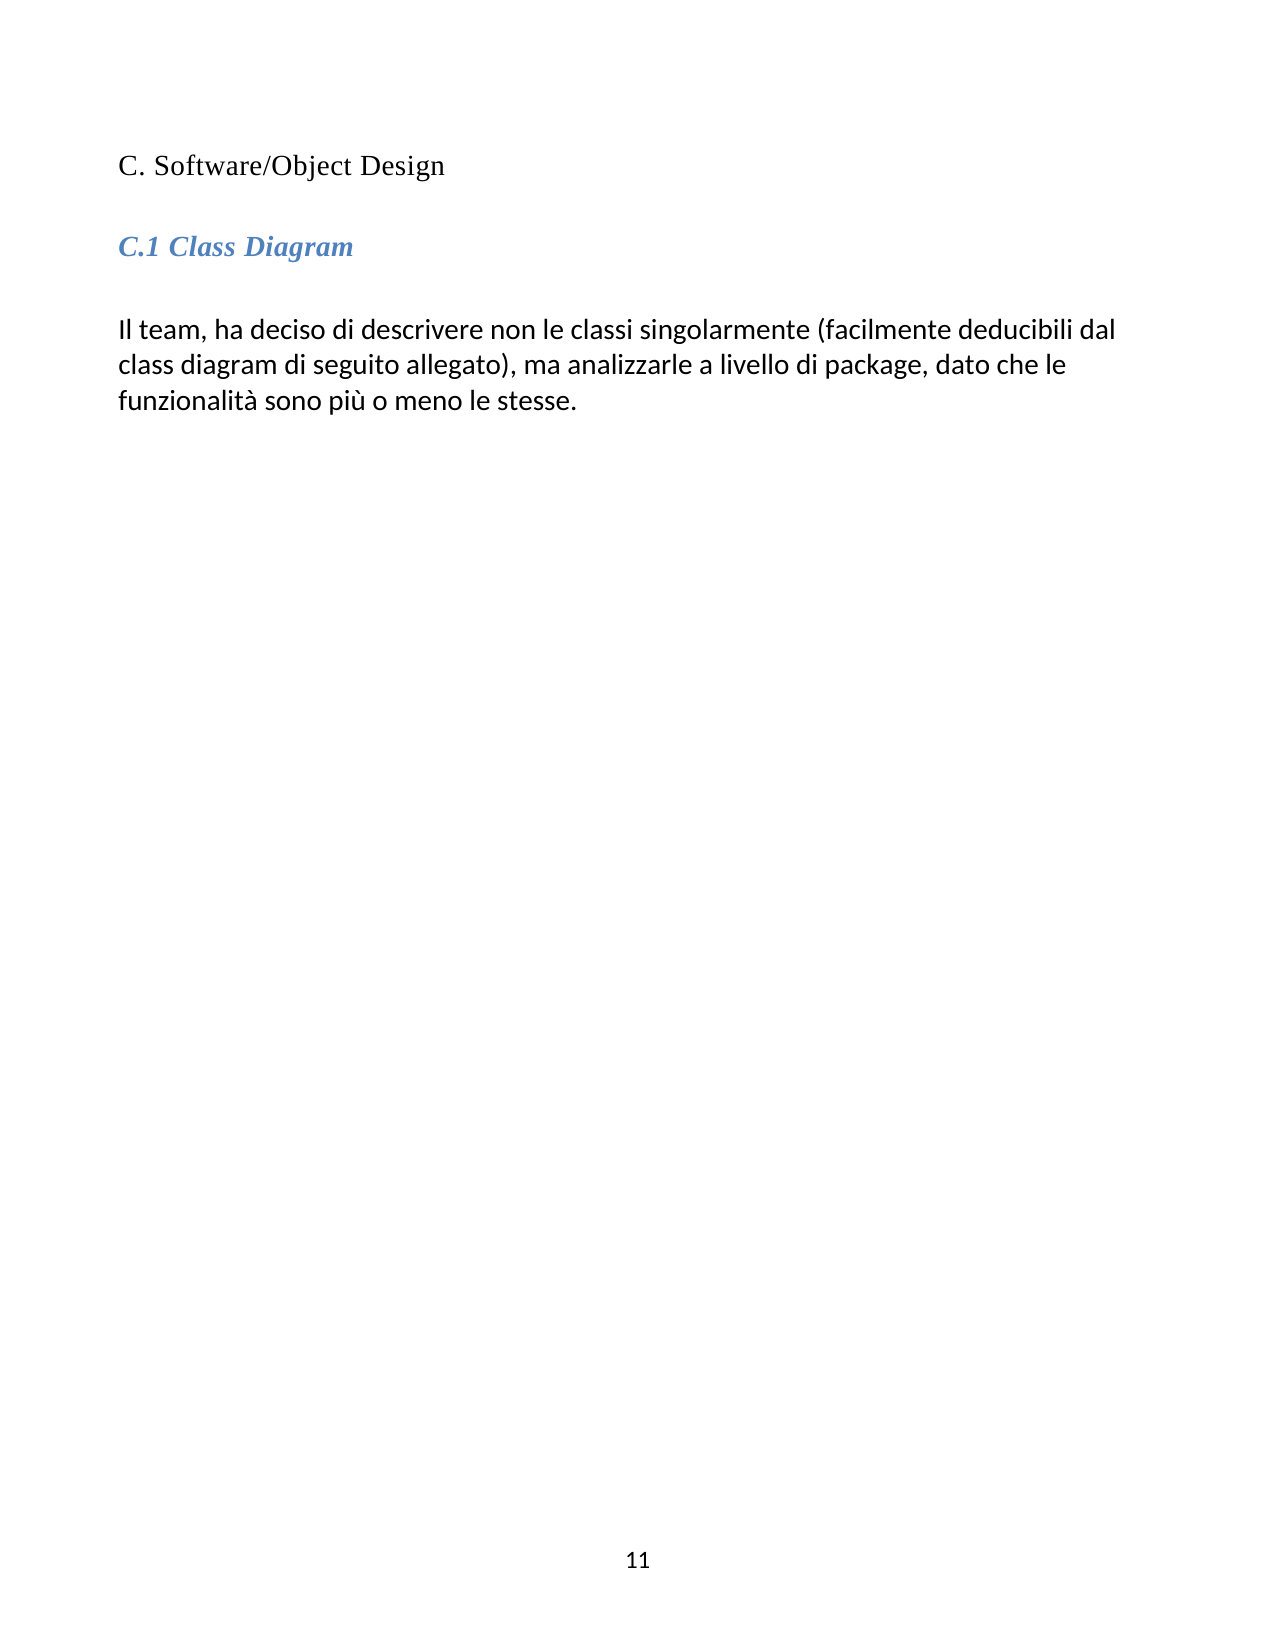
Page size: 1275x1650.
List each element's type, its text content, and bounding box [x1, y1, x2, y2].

text Il team, ha deciso di descrivere non le classi singolarmente (facilmente deducibili dal class diagram di seguito allegato), ma analizzarle a livello di package, dato che le funzionalità sono più o meno le stesse. [118, 311, 1157, 418]
text C.1 Class Diagram [118, 229, 1157, 263]
text C. Software/Object Design [118, 148, 1157, 181]
